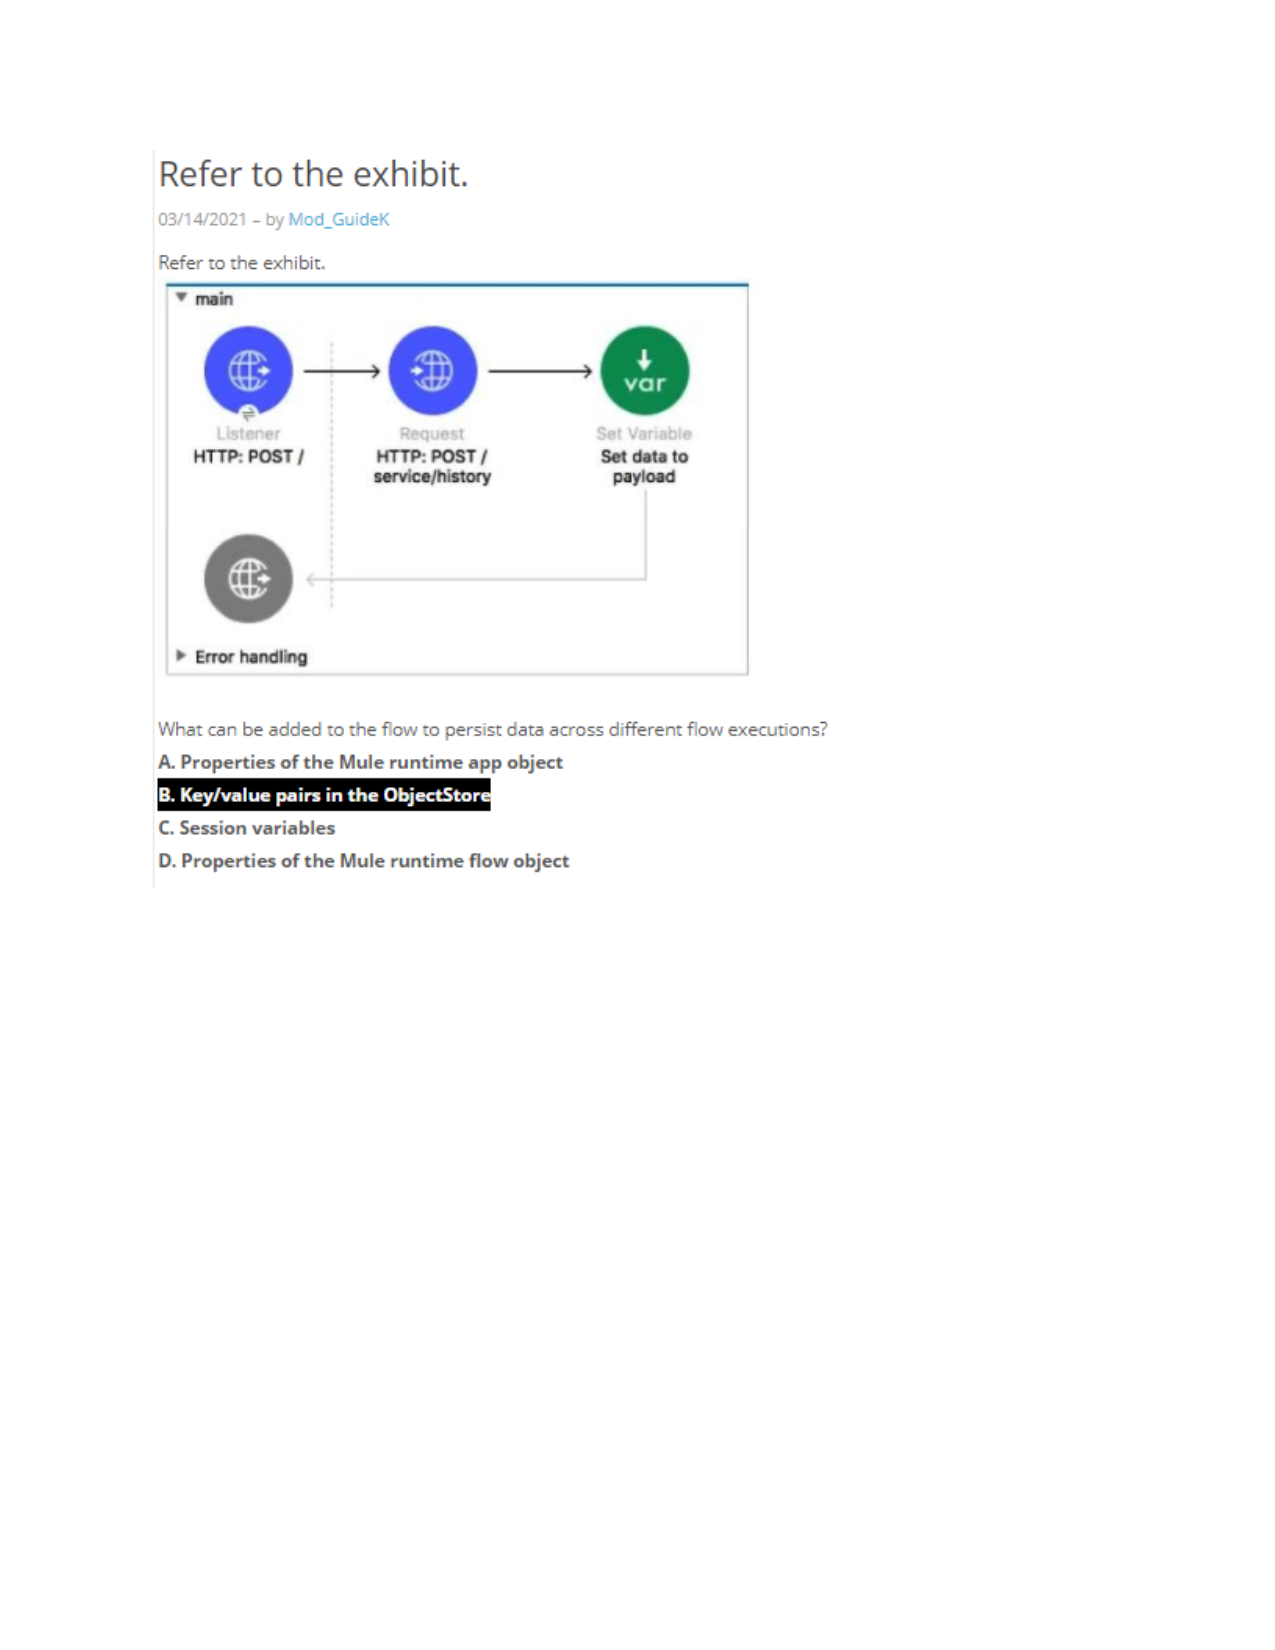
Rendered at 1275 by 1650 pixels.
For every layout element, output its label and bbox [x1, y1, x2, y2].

picture [150, 150, 1068, 888]
